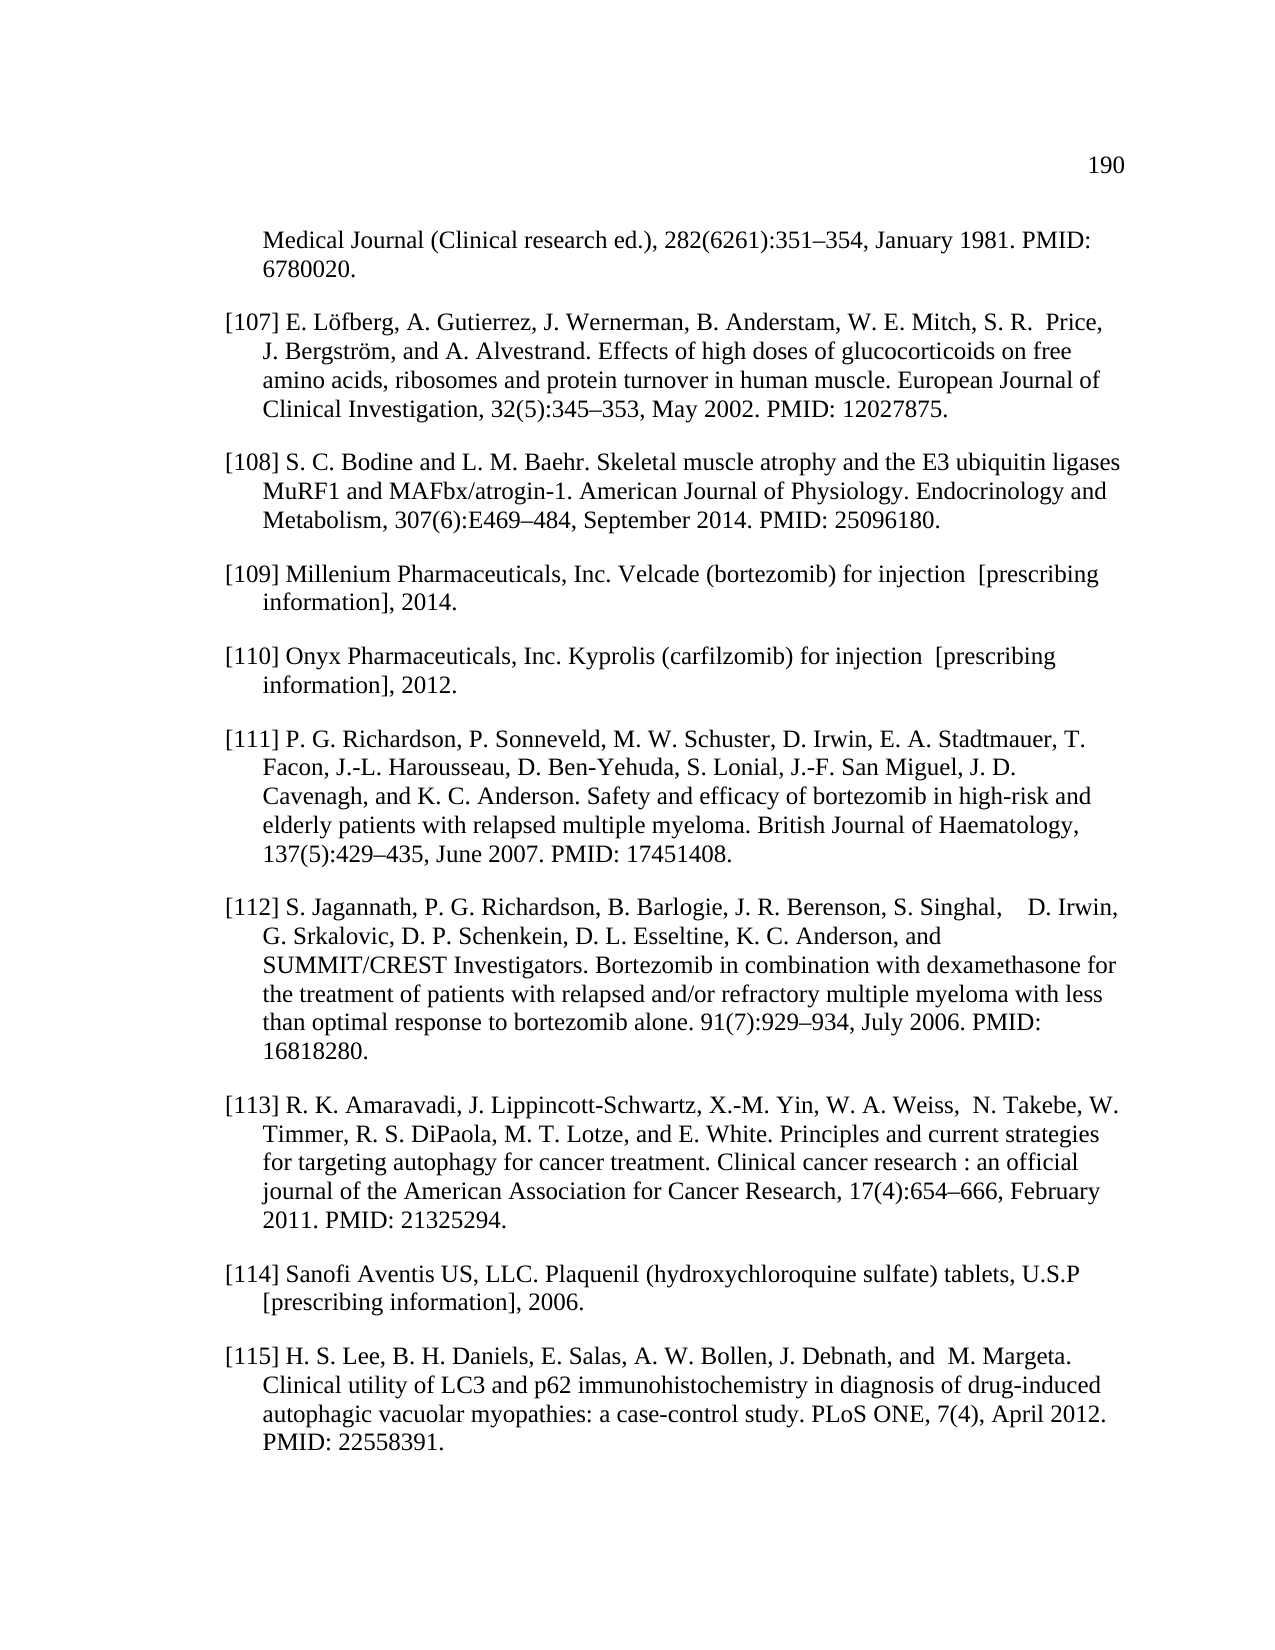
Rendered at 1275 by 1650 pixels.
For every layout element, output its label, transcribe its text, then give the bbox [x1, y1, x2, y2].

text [225, 225, 1125, 282]
text [111] P. G. Richardson, P. Sonneveld, M. W. Schuster, D. Irwin, E. A. Stadtmauer, T. Facon, J.-L. Harousseau, D. Ben-Yehuda, S. Lonial, J.-F. San Miguel, J. D. Cavenagh, and K. C. Anderson. Safety and efficacy of bortezomib in high-risk and elderly patients with relapsed multiple myeloma. British Journal of Haematology, 137(5):429–435, June 2007. PMID: 17451408. [225, 724, 1125, 867]
text [108] S. C. Bodine and L. M. Baehr. Skeletal muscle atrophy and the E3 ubiquitin ligases MuRF1 and MAFbx/atrogin-1. American Journal of Physiology. Endocrinology and Metabolism, 307(6):E469–484, September 2014. PMID: 25096180. [225, 447, 1125, 534]
text [110] Onyx Pharmaceuticals, Inc. Kyprolis (carfilzomib) for injection [prescribing information], 2012. [225, 641, 1125, 699]
text [113] R. K. Amaravadi, J. Lippincott-Schwartz, X.-M. Yin, W. A. Weiss, N. Takebe, W. Timmer, R. S. DiPaola, M. T. Lotze, and E. White. Principles and current strategies for targeting autophagy for cancer treatment. Clinical cancer research : an official journal of the American Association for Cancer Research, 17(4):654–666, February 2011. PMID: 21325294. [225, 1090, 1125, 1234]
text [107] E. Löfberg, A. Gutierrez, J. Wernerman, B. Anderstam, W. E. Mitch, S. R. Price, J. Bergström, and A. Alvestrand. Effects of high doses of glucocorticoids on free amino acids, ribosomes and protein turnover in human muscle. European Journal of Clinical Investigation, 32(5):345–353, May 2002. PMID: 12027875. [225, 307, 1125, 422]
text [115] H. S. Lee, B. H. Daniels, E. Salas, A. W. Bollen, J. Debnath, and M. Margeta. Clinical utility of LC3 and p62 immunohistochemistry in diagnosis of drug-induced autophagic vacuolar myopathies: a case-control study. PLoS ONE, 7(4), April 2012. PMID: 22558391. [225, 1341, 1125, 1456]
text [112] S. Jagannath, P. G. Richardson, B. Barlogie, J. R. Berenson, S. Singhal, D. Irwin, G. Srkalovic, D. P. Schenkein, D. L. Esseltine, K. C. Anderson, and SUMMIT/CREST Investigators. Bortezomib in combination with dexamethasone for the treatment of patients with relapsed and/or refractory multiple myeloma with less than optimal response to bortezomib alone. 91(7):929–934, July 2006. PMID: 16818280. [225, 892, 1125, 1065]
text [109] Millenium Pharmaceuticals, Inc. Velcade (bortezomib) for injection [prescribing information], 2014. [225, 559, 1125, 616]
text [114] Sanofi Aventis US, LLC. Plaquenil (hydroxychloroquine sulfate) tablets, U.S.P [prescribing information], 2006. [225, 1259, 1125, 1316]
